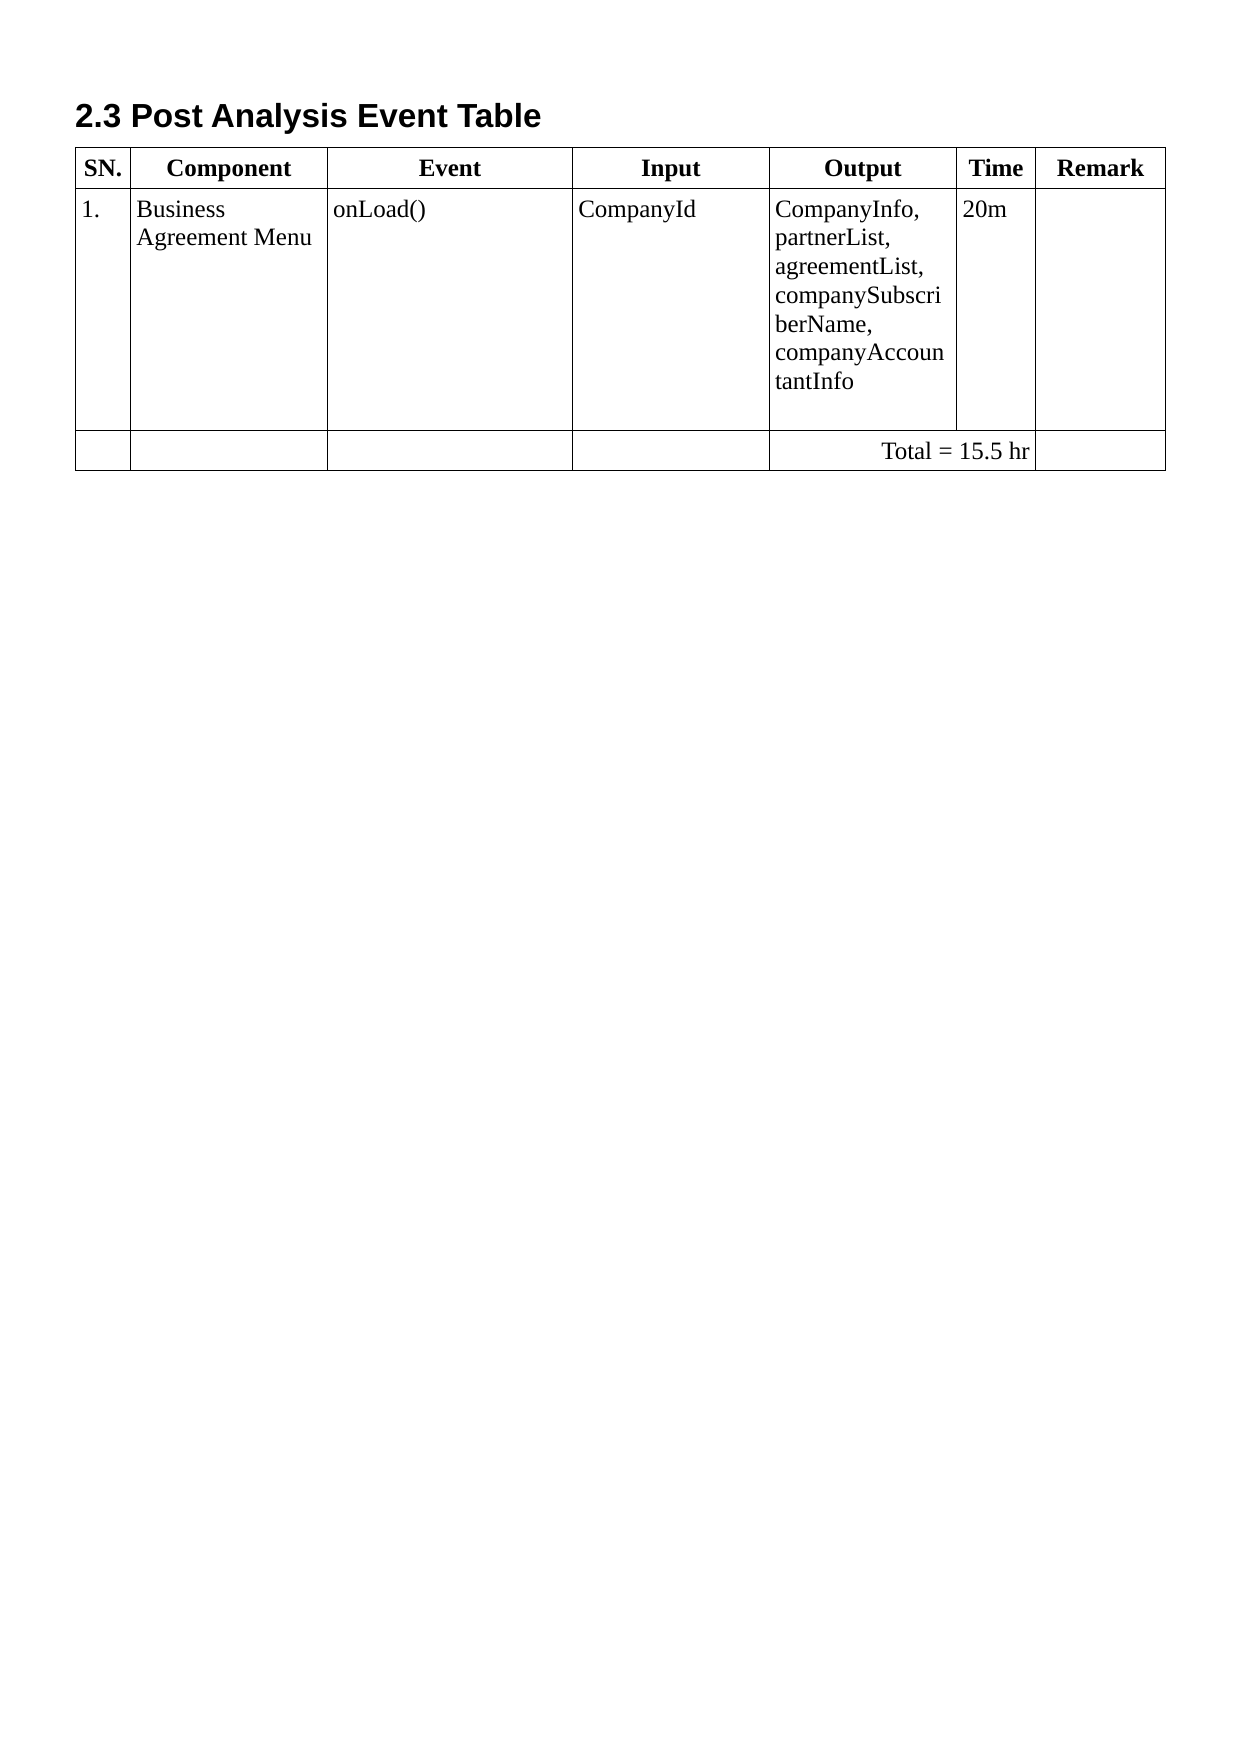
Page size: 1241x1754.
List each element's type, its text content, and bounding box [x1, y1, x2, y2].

table_cell [76, 189, 130, 429]
table_cell [76, 431, 130, 470]
table_header Component [131, 148, 327, 187]
table_cell [1036, 431, 1165, 470]
table_cell [131, 431, 327, 470]
subtitle 2.3 Post Analysis Event Table [75, 96, 1165, 134]
table_cell [1036, 189, 1165, 429]
table_header Output [770, 148, 956, 187]
table_cell 20m [957, 189, 1035, 429]
table_header Event [328, 148, 572, 187]
table_cell [328, 431, 572, 470]
table_cell onLoad() [328, 189, 572, 429]
table_header Input [573, 148, 769, 187]
table_header SN. [76, 148, 130, 187]
table_cell CompanyId [573, 189, 769, 429]
table_cell Business Agreement Menu [131, 189, 327, 429]
table_cell Total = 15.5 hr [770, 431, 1035, 470]
table_cell [573, 431, 769, 470]
table_header Remark [1036, 148, 1165, 187]
table_cell CompanyInfo, partnerList, agreementList, companySubscriberName, companyAccountantInfo [770, 189, 956, 429]
table_header Time [957, 148, 1035, 187]
